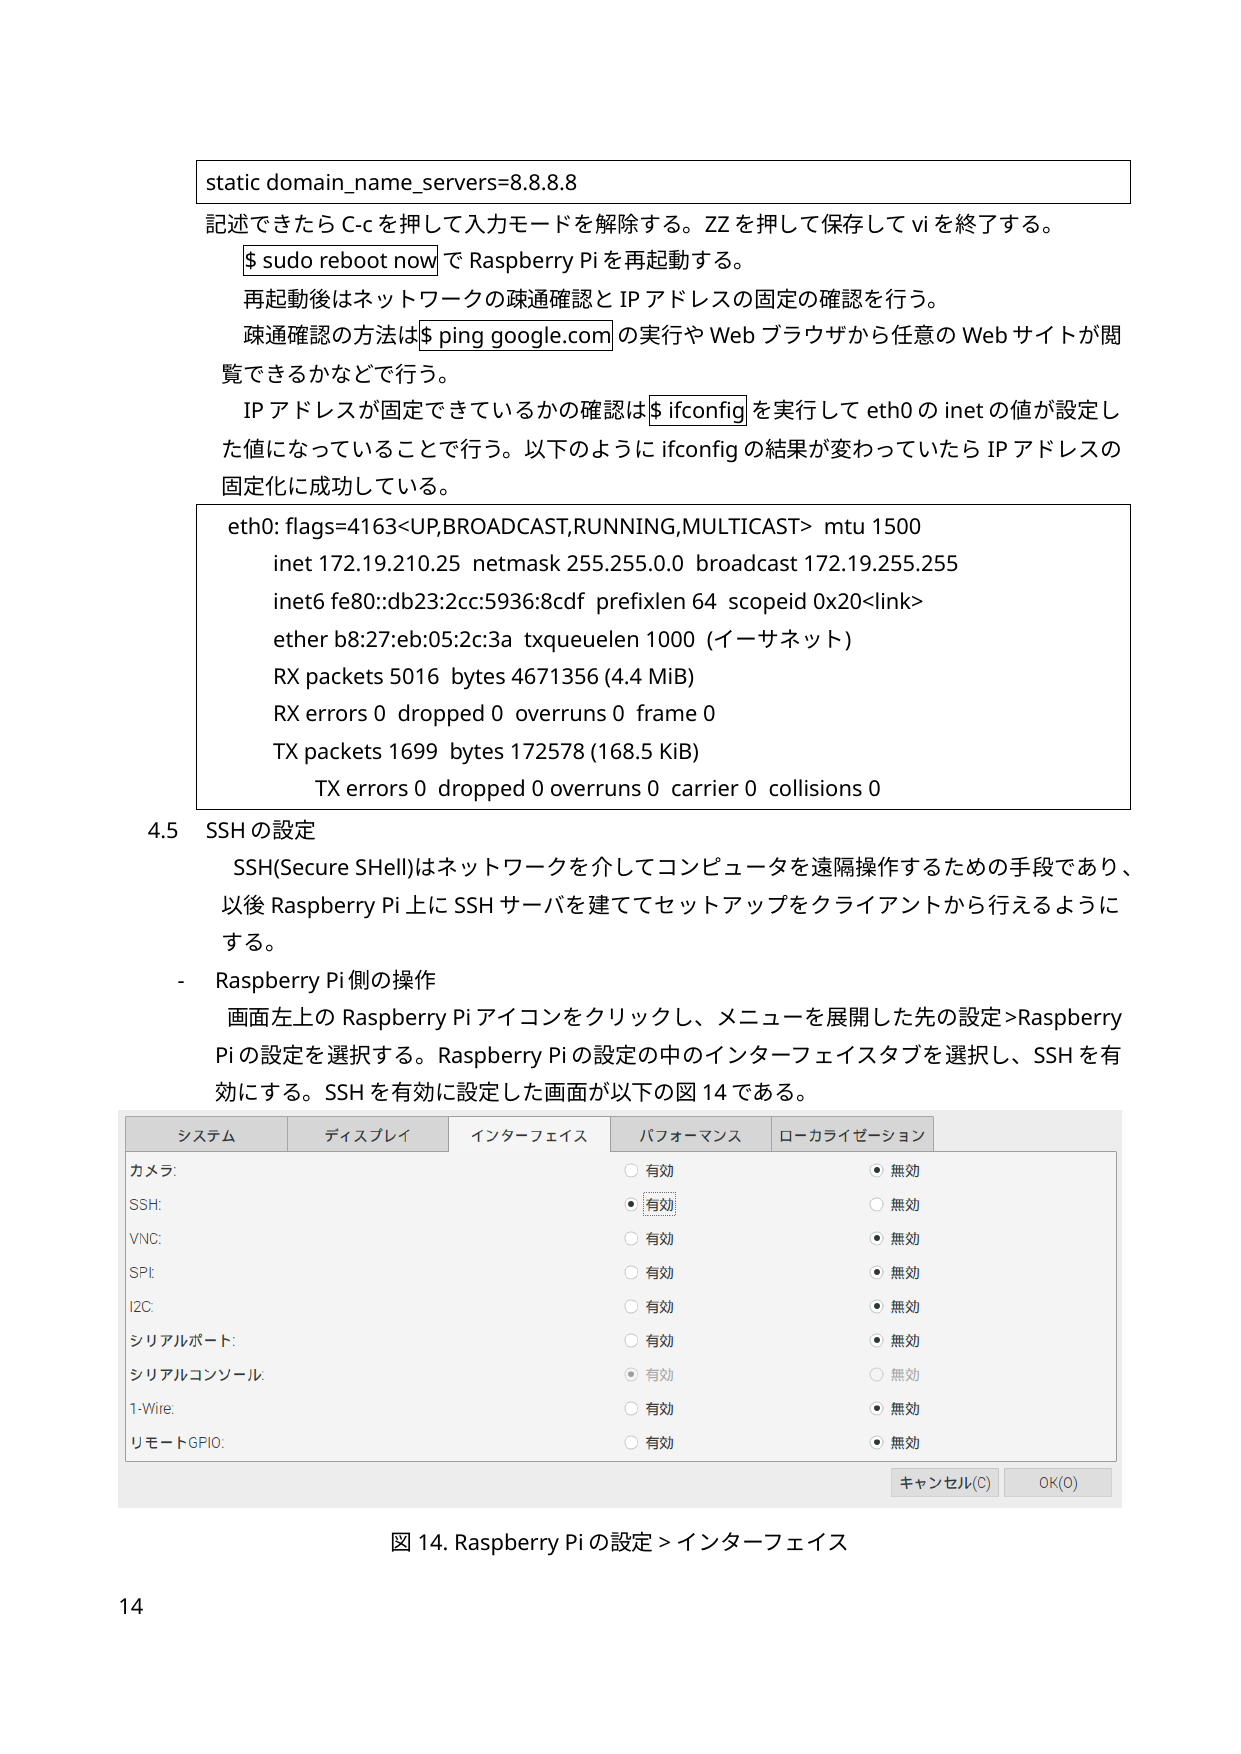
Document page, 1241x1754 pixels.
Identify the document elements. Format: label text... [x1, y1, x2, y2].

list $ sudo reboot nowでRaspberry Piを再起動する。 [221, 241, 1122, 279]
subtitle SSHの設定 [118, 810, 1122, 847]
list IPアドレスが固定できているかの確認は$ ifconfigを実行してeth0のinetの値が設定した値になっていることで行う。以下のようにifconfigの結果が変わっていたらIPアドレスの固定化に成功している。 [221, 391, 1122, 504]
list 疎通確認の方法は$ ping google.comの実行やWebブラウザから任意のWebサイトが閲覧できるかなどで行う。 [221, 316, 1122, 391]
list TX packets 1699 bytes 172578 (168.5 KiB) [197, 729, 1130, 766]
text 記述できたらC-cを押して入力モードを解除する。ZZを押して保存してviを終了する。 [118, 204, 1122, 241]
list inet 172.19.210.25 netmask 255.255.0.0 broadcast 172.19.255.255 [197, 541, 1130, 579]
list 再起動後はネットワークの疎通確認とIPアドレスの固定の確認を行う。 [221, 279, 1122, 316]
list Raspberry Pi側の操作 [177, 960, 1122, 997]
list eth0: flags=4163<UP,BROADCAST,RUNNING,MULTICAST> mtu 1500 [197, 505, 1130, 541]
list inet6 fe80::db23:2cc:5936:8cdf prefixlen 64 scopeid 0x20<link> [197, 579, 1130, 616]
list TX errors 0 dropped 0 overruns 0 carrier 0 collisions 0 [197, 766, 1130, 809]
list 画面左上のRaspberry Piアイコンをクリックし、メニューを展開した先の設定>Raspberry Piの設定を選択する。Raspberry Piの設定の中のインターフェイスタブを選択し、SSHを有効にする。SSHを有効に設定した画面が以下の図14である。 [215, 997, 1122, 1110]
list SSH(Secure SHell)はネットワークを介してコンピュータを遠隔操作するための手段であり、以後Raspberry Pi上にSSHサーバを建ててセットアップをクライアントから行えるようにする。 [221, 847, 1122, 960]
picture [118, 1110, 1123, 1508]
list RX errors 0 dropped 0 overruns 0 frame 0 [197, 691, 1130, 729]
list RX packets 5016 bytes 4671356 (4.4 MiB) [197, 654, 1130, 691]
list static domain_name_servers=8.8.8.8 [197, 161, 1130, 203]
list ether b8:27:eb:05:2c:3a txqueuelen 1000 (イーサネット) [197, 616, 1130, 654]
text 図 14. Raspberry Piの設定 > インターフェイス [118, 1522, 1122, 1560]
